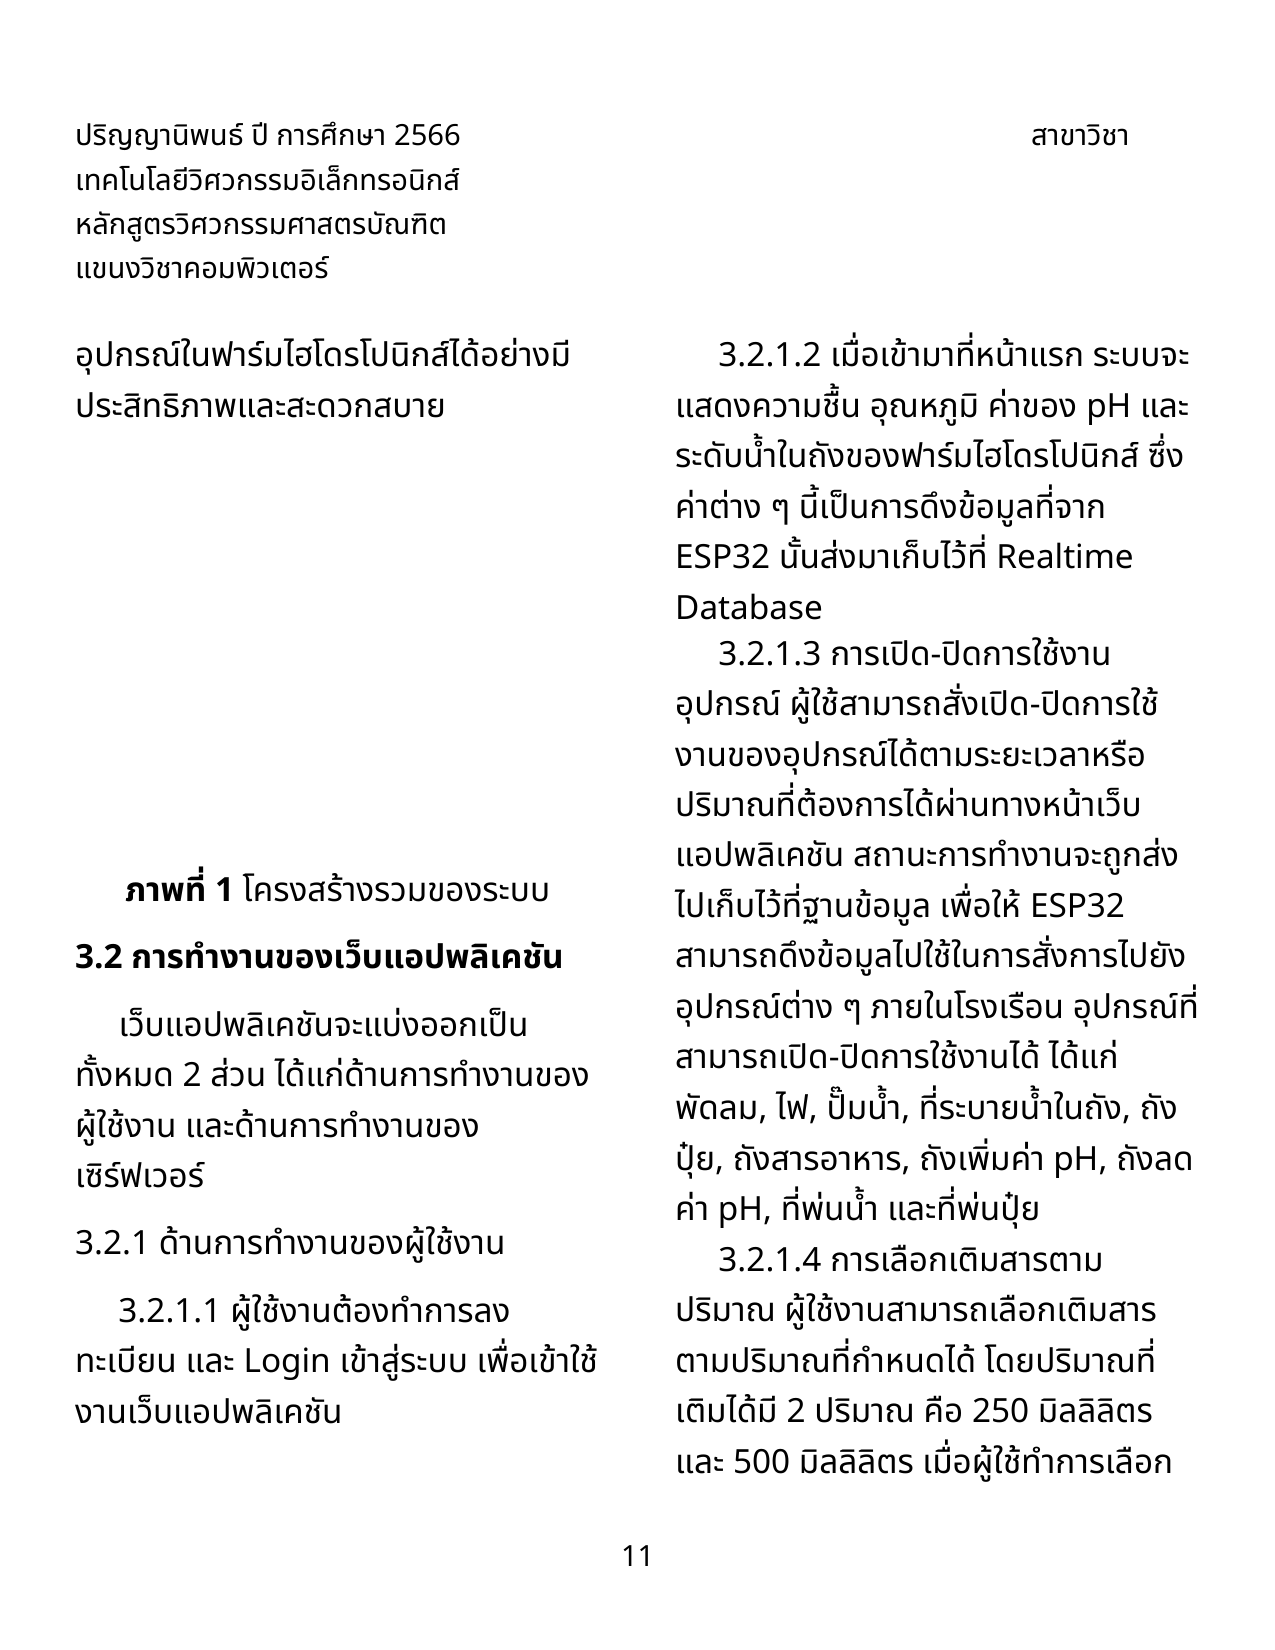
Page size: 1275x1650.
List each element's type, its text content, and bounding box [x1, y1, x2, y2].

text เว็บแอปพลิเคชันจะแบ่งออกเป็นทั้งหมด 2 ส่วน ได้แก่ด้านการทำงานของผู้ใช้งาน และด้านการทำงานของ เซิร์ฟเวอร์ [75, 1001, 600, 1202]
text 3.2.1.2 เมื่อเข้ามาที่หน้าแรก ระบบจะแสดงความชื้น อุณหภูมิ ค่าของ pH และระดับน้ำในถังของฟาร์มไฮโดรโปนิกส์ ซึ่งค่าต่าง ๆ นี้เป็นการดึงข้อมูลที่จาก ESP32 นั้นส่งมาเก็บไว้ที่ Realtime Database [675, 331, 1200, 629]
text 3.2.1 ด้านการทำงานของผู้ใช้งาน [75, 1219, 600, 1270]
text 3.2.1.1 ผู้ใช้งานต้องทำการลงทะเบียน และ Login เข้าสู่ระบบ เพื่อเข้าใช้งานเว็บแอปพลิเคชัน [75, 1286, 600, 1438]
text 3.2 การทำงานของเว็บแอปพลิเคชัน [75, 933, 600, 984]
text 3.2.1.3 การเปิด-ปิดการใช้งานอุปกรณ์ ผู้ใช้สามารถสั่งเปิด-ปิดการใช้งานของอุปกรณ์ได้ตามระยะเวลาหรือปริมาณที่ต้องการได้ผ่านทางหน้าเว็บแอปพลิเคชัน สถานะการทำงานจะถูกส่งไปเก็บไว้ที่ฐานข้อมูล เพื่อให้ ESP32 สามารถดึงข้อมูลไปใช้ในการสั่งการไปยังอุปกรณ์ต่าง ๆ ภายในโรงเรือน อุปกรณ์ที่สามารถเปิด-ปิดการใช้งานได้ ได้แก่ พัดลม, ไฟ, ปั๊มน้ำ, ที่ระบายน้ำในถัง, ถังปุ๋ย, ถังสารอาหาร, ถังเพิ่มค่า pH, ถังลดค่า pH, ที่พ่นน้ำ และที่พ่นปุ๋ย [675, 629, 1200, 1236]
text ด้วยวิธีการทำงานนี้ เว็บแอปพลิเคชันสามารถควบคุมและติดตามสถานะของอุปกรณ์ในฟาร์มไฮโดรโปนิกส์ได้อย่างมีประสิทธิภาพและสะดวกสบาย [75, 331, 600, 432]
text ภาพที่ 1 โครงสร้างรวมของระบบ [75, 866, 600, 917]
